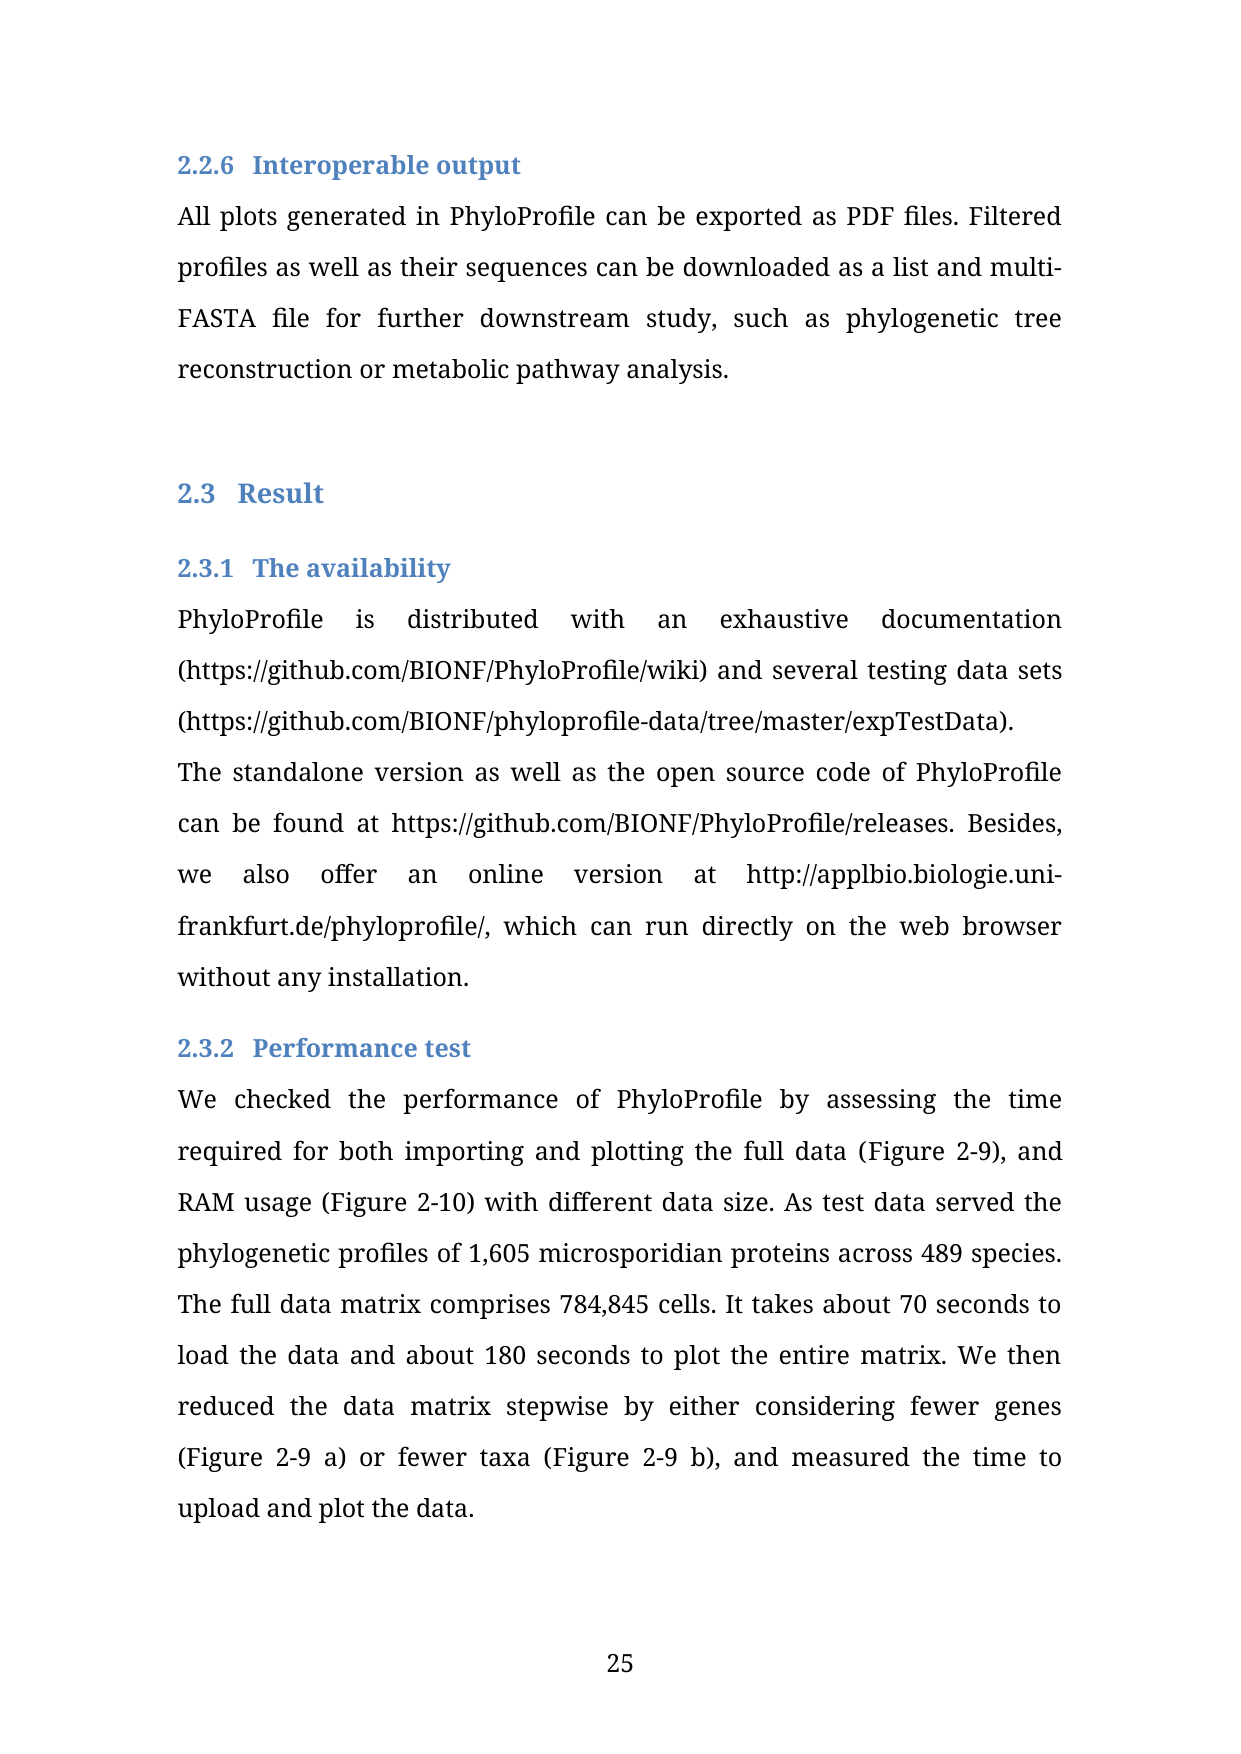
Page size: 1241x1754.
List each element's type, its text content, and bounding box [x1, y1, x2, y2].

text All plots generated in PhyloProfile can be exported as PDF files. Filtered profiles as well as their sequences can be downloaded as a list and multi-FASTA file for further downstream study, such as phylogenetic tree reconstruction or metabolic pathway analysis. [177, 199, 1063, 386]
subtitle Performance test [177, 1031, 1063, 1065]
subtitle The availability [177, 551, 1063, 585]
subtitle Interoperable output [177, 148, 1063, 182]
subtitle Result [177, 475, 1063, 512]
text PhyloProfile is distributed with an exhaustive documentation (https://github.com/BIONF/PhyloProfile/wiki) and several testing data sets (https://github.com/BIONF/phyloprofile-data/tree/master/expTestData). The standalone version as well as the open source code of PhyloProfile can be found at https://github.com/BIONF/PhyloProfile/releases. Besides, we also offer an online version at http://applbio.biologie.uni-frankfurt.de/phyloprofile/, which can run directly on the web browser without any installation. [177, 602, 1063, 993]
